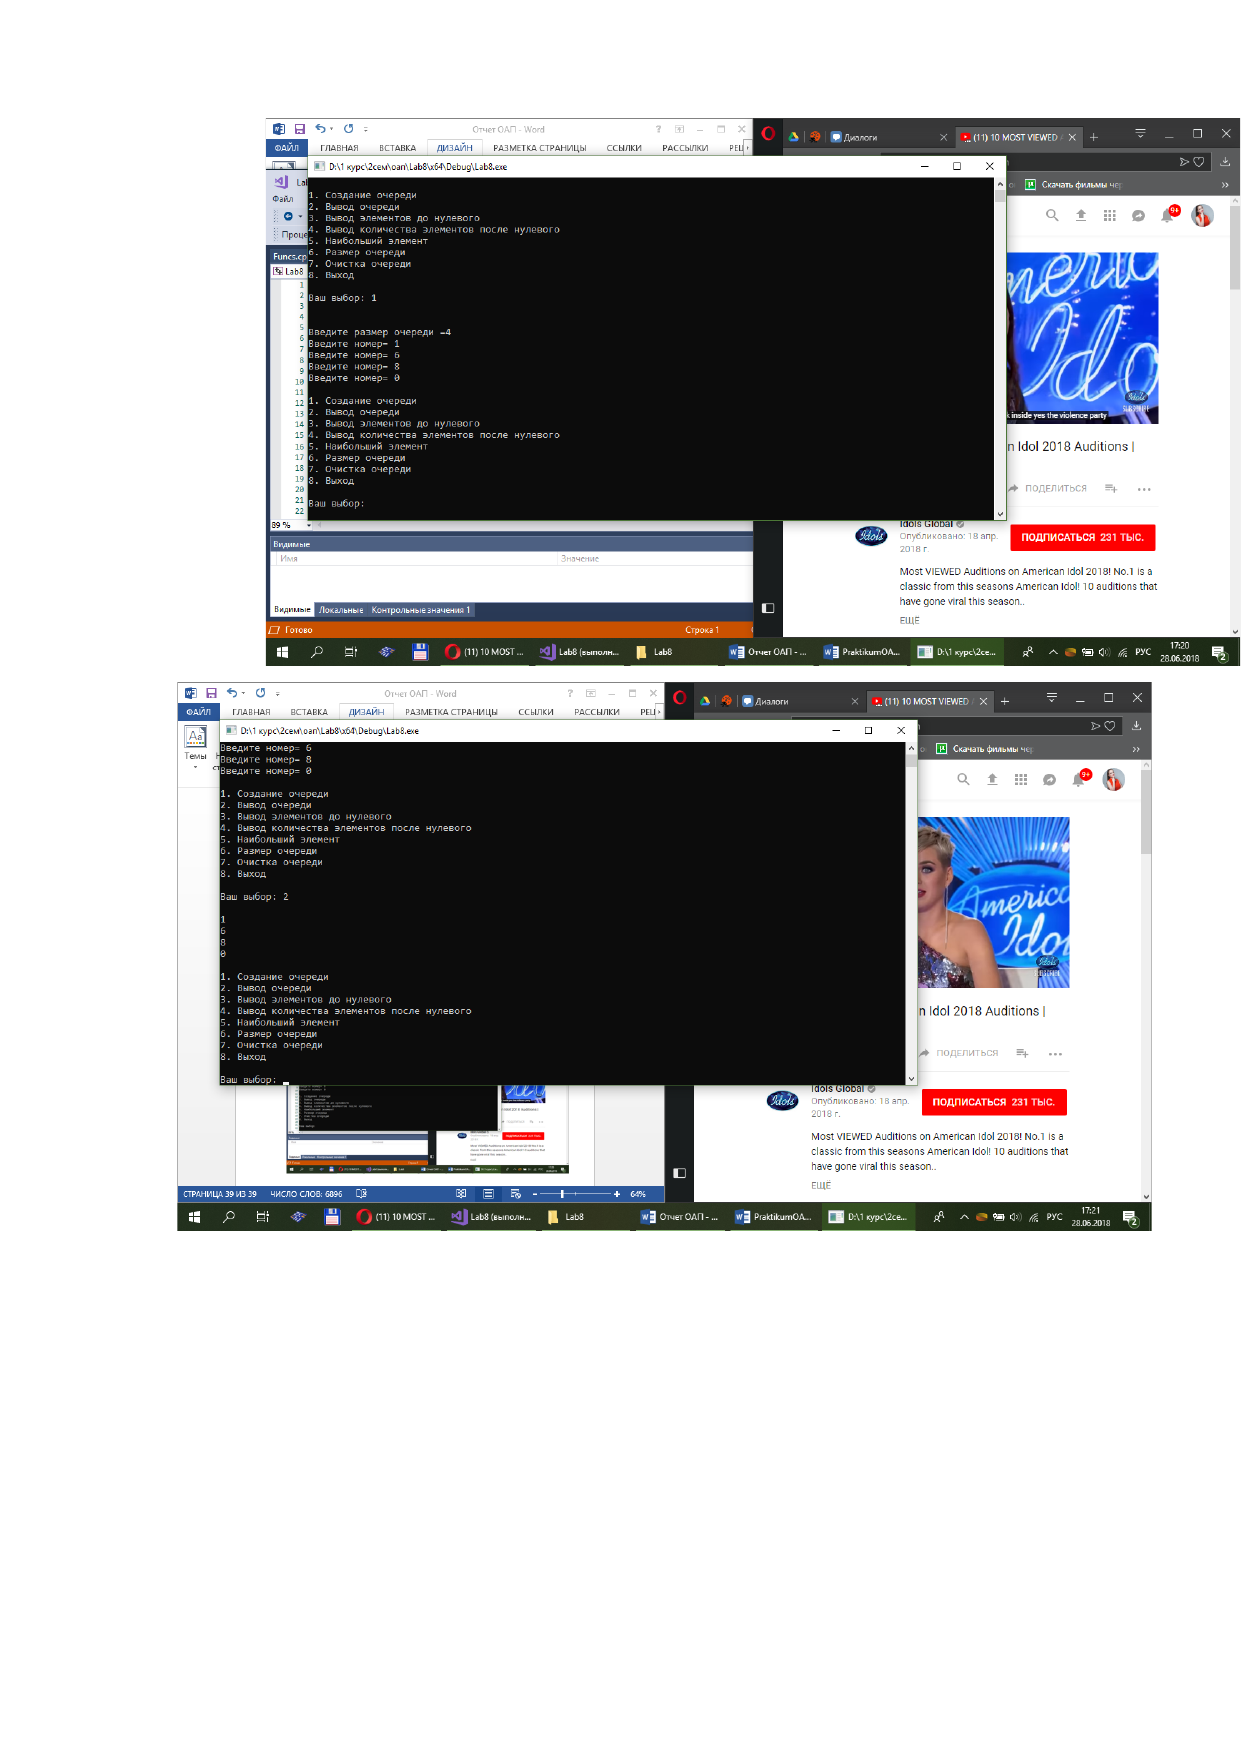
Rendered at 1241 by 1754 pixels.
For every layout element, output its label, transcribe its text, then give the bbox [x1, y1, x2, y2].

picture [177, 682, 1152, 1231]
picture [265, 118, 1241, 666]
